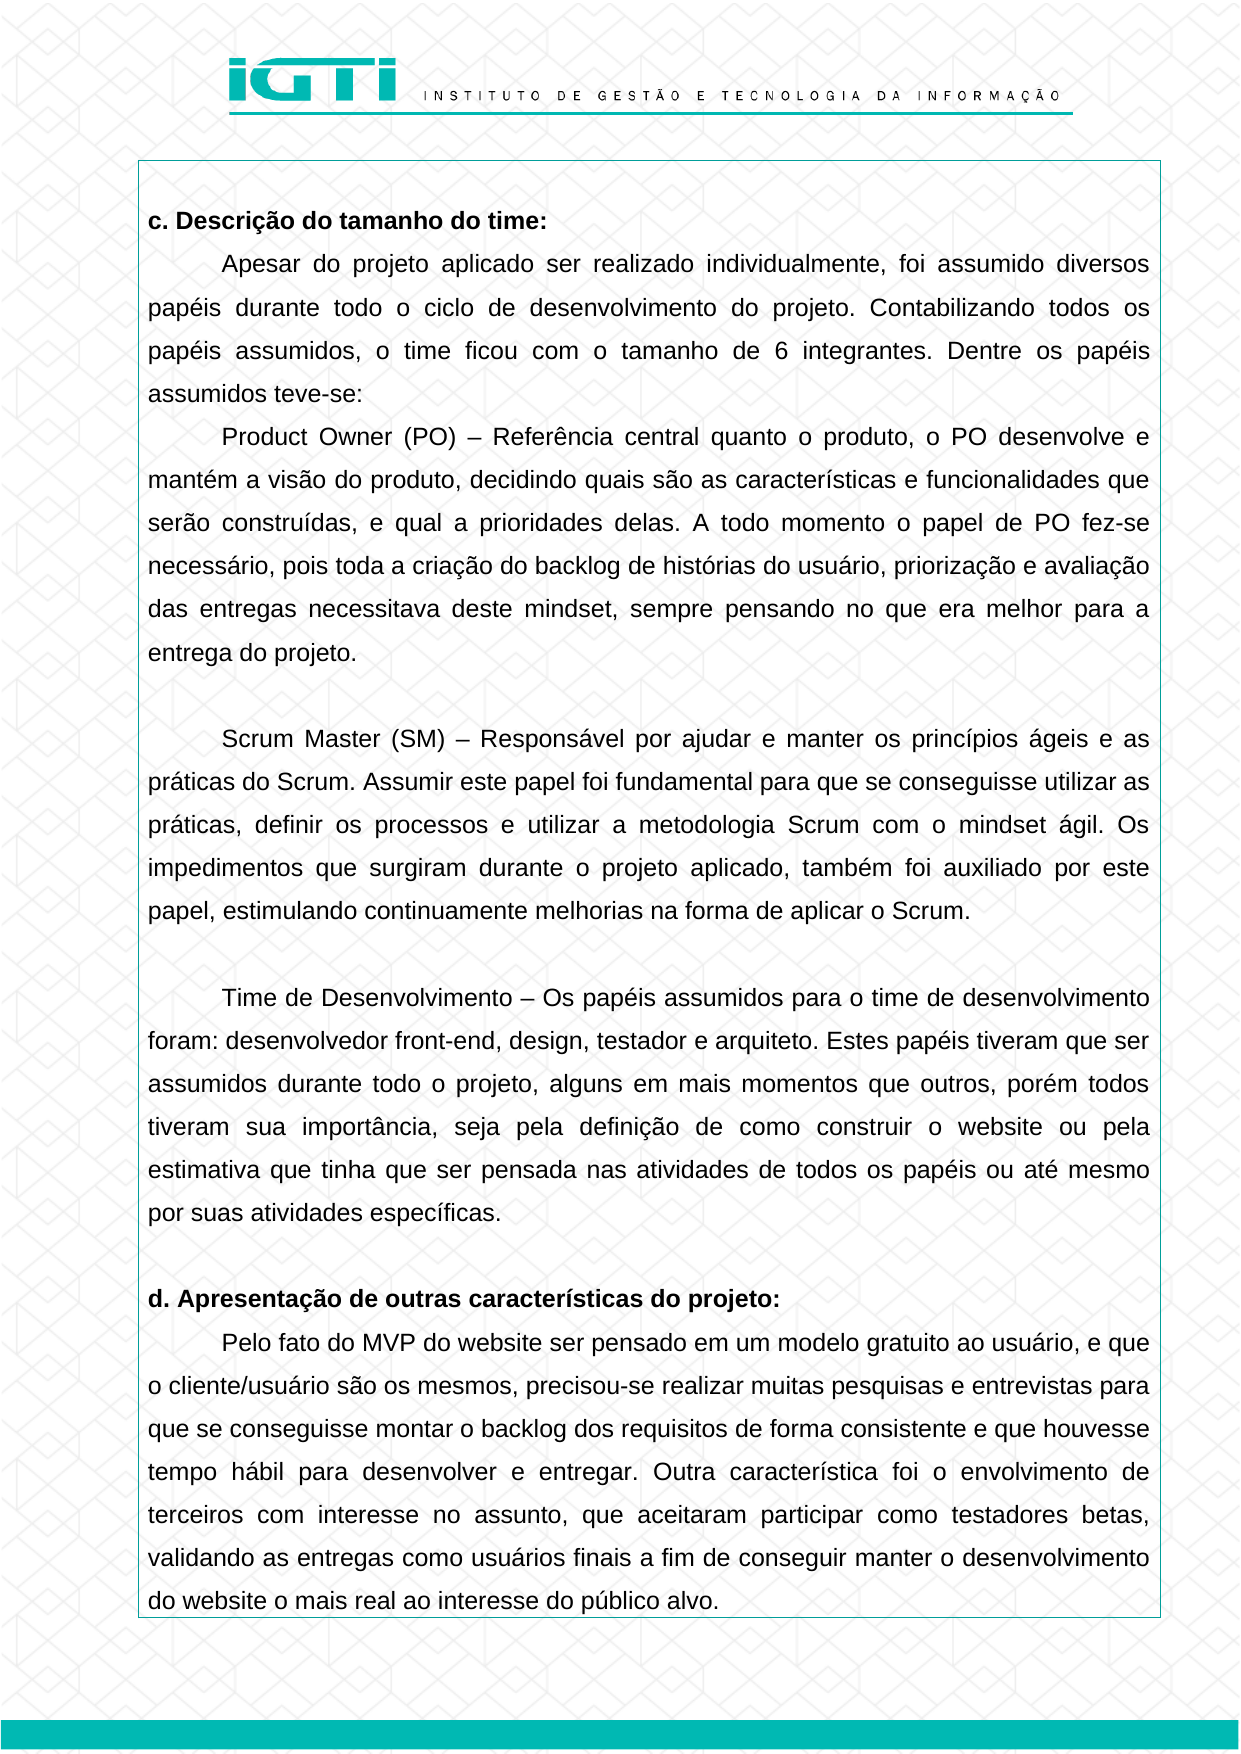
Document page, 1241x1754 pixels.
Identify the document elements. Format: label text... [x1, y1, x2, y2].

text Scrum Master (SM) – Responsável por ajudar e manter os princípios ágeis e as práticas do Scrum. Assumir este papel foi fundamental para que se conseguisse utilizar as práticas, definir os processos e utilizar a metodologia Scrum com o mindset ágil. Os impedimentos que surgiram durante o projeto aplicado, também foi auxiliado por este papel, estimulando continuamente melhorias na forma de aplicar o Scrum. [139, 721, 1160, 925]
text Apesar do projeto aplicado ser realizado individualmente, foi assumido diversos papéis durante todo o ciclo de desenvolvimento do projeto. Contabilizando todos os papéis assumidos, o time ficou com o tamanho de 6 integrantes. Dentre os papéis assumidos teve-se: [139, 246, 1160, 408]
text Time de Desenvolvimento – Os papéis assumidos para o time de desenvolvimento foram: desenvolvedor front-end, design, testador e arquiteto. Estes papéis tiveram que ser assumidos durante todo o projeto, alguns em mais momentos que outros, porém todos tiveram sua importância, seja pela definição de como construir o website ou pela estimativa que tinha que ser pensada nas atividades de todos os papéis ou até mesmo por suas atividades específicas. [139, 979, 1160, 1227]
text c. Descrição do tamanho do time: [139, 203, 1160, 235]
picture [1, 3, 1241, 1754]
text Product Owner (PO) – Referência central quanto o produto, o PO desenvolve e mantém a visão do produto, decidindo quais são as características e funcionalidades que serão construídas, e qual a prioridades delas. A todo momento o papel de PO fez-se necessário, pois toda a criação do backlog de histórias do usuário, priorização e avaliação das entregas necessitava deste mindset, sempre pensando no que era melhor para a entrega do projeto. [139, 419, 1160, 666]
text d. Apresentação de outras características do projeto: [139, 1281, 1160, 1313]
text Pelo fato do MVP do website ser pensado em um modelo gratuito ao usuário, e que o cliente/usuário são os mesmos, precisou-se realizar muitas pesquisas e entrevistas para que se conseguisse montar o backlog dos requisitos de forma consistente e que houvesse tempo hábil para desenvolver e entregar. Outra característica foi o envolvimento de terceiros com interesse no assunto, que aceitaram participar como testadores betas, validando as entregas como usuários finais a fim de conseguir manter o desenvolvimento do website o mais real ao interesse do público alvo. [139, 1324, 1160, 1617]
